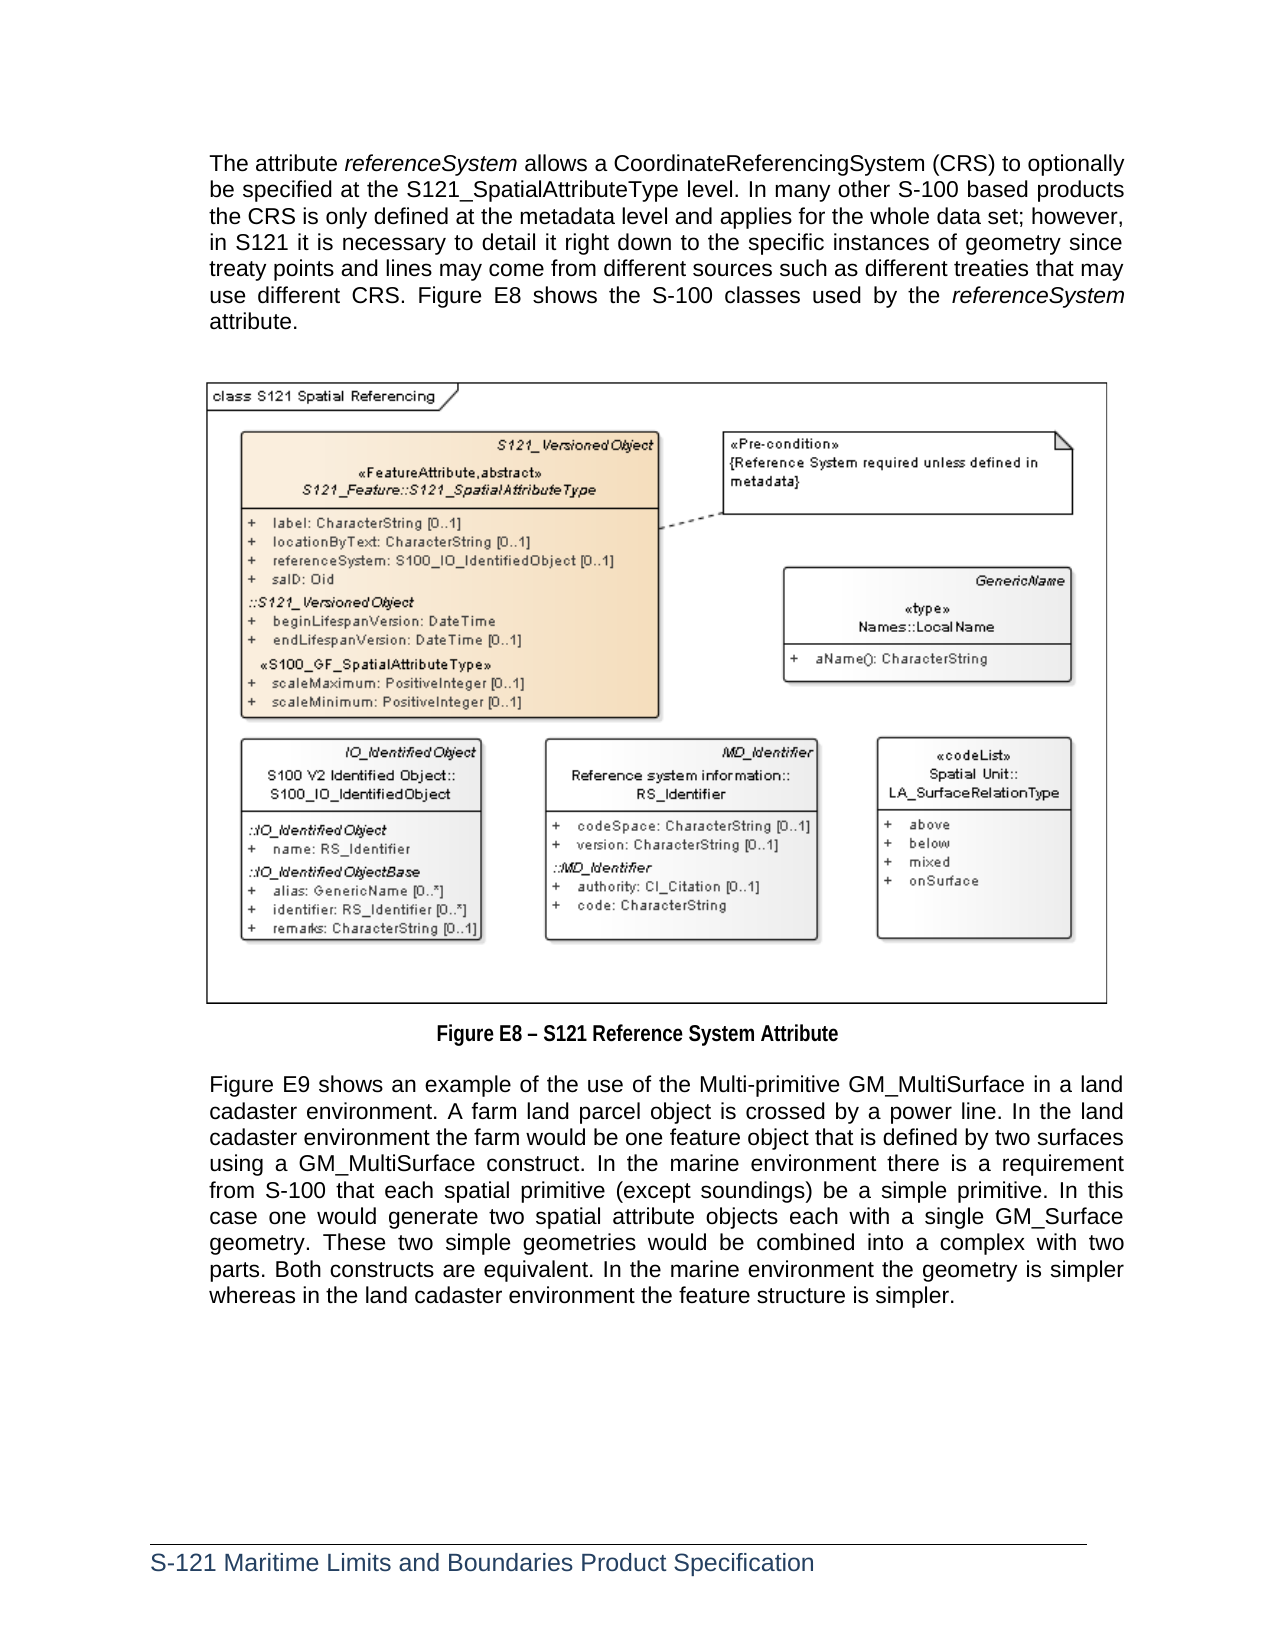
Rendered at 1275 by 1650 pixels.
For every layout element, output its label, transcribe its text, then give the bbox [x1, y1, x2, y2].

picture [205, 381, 1108, 1004]
text Figure E9 shows an example of the use of the Multi-primitive GM_MultiSurface in a land cadaster environment. A farm land parcel object is crossed by a power line. In the land cadaster environment the farm would be one feature object that is defined by two surfaces using a GM_MultiSurface construct. In the marine environment there is a requirement from S-100 that each spatial primitive (except soundings) be a simple primitive. In this case one would generate two spatial attribute objects each with a single GM_Surface geometry. These two simple geometries would be combined into a complex with two parts. Both constructs are equivalent. In the marine environment the geometry is simpler whereas in the land cadaster environment the feature structure is simpler. [209, 1071, 1125, 1308]
text Figure E8 – S121 Reference System Attribute [150, 1020, 1125, 1047]
text The attribute referenceSystem allows a CoordinateReferencingSystem (CRS) to optionally be specified at the S121_SpatialAttributeType level. In many other S-100 based products the CRS is only defined at the metadata level and applies for the whole data set; however, in S121 it is necessary to detail it right down to the specific instances of geometry since treaty points and lines may come from different sources such as different treaties that may use different CRS. Figure E8 shows the S-100 classes used by the referenceSystem attribute. [209, 150, 1125, 334]
